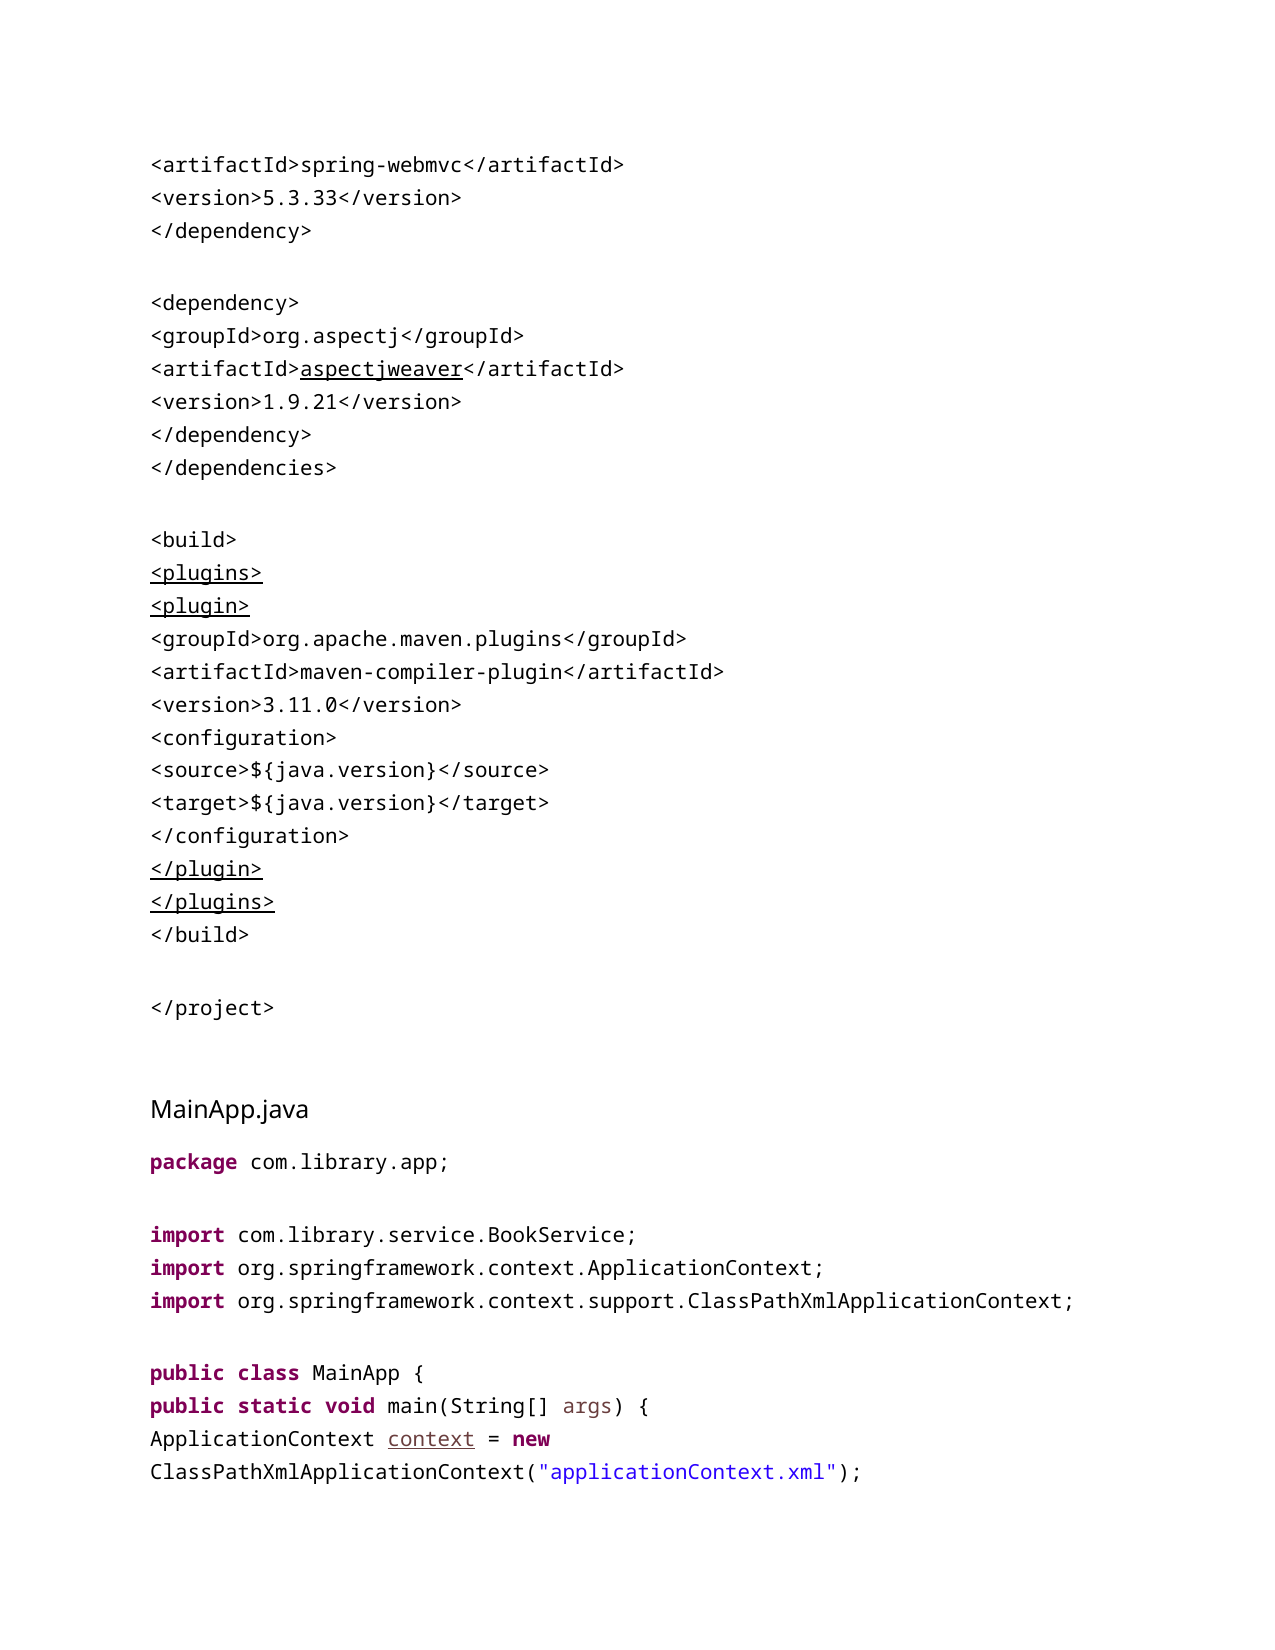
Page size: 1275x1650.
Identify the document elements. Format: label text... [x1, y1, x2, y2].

text <configuration> [150, 723, 1125, 751]
text </configuration> [150, 821, 1125, 850]
text <artifactId>aspectjweaver</artifactId> [150, 354, 1125, 382]
text </plugins> [150, 887, 1125, 916]
text </dependency> [150, 420, 1125, 448]
text MainApp.java [150, 1091, 1125, 1125]
text import org.springframework.context.support.ClassPathXmlApplicationContext; [150, 1286, 1125, 1314]
text <dependency> [150, 288, 1125, 317]
text <artifactId>maven-compiler-plugin</artifactId> [150, 657, 1125, 685]
text import org.springframework.context.ApplicationContext; [150, 1253, 1125, 1281]
text package com.library.app; [150, 1147, 1125, 1176]
text import com.library.service.BookService; [150, 1220, 1125, 1248]
text <build> [150, 525, 1125, 554]
text </dependencies> [150, 453, 1125, 481]
text public class MainApp { [150, 1358, 1125, 1387]
text <plugins> [150, 558, 1125, 587]
text <target>${java.version}</target> [150, 788, 1125, 817]
text <plugin> [150, 591, 1125, 619]
text ApplicationContext context = new ClassPathXmlApplicationContext("applicationContext.xml"); [150, 1424, 1125, 1485]
text </project> [150, 993, 1125, 1021]
text <artifactId>spring-webmvc</artifactId> [150, 150, 1125, 178]
text </dependency> [150, 216, 1125, 244]
text <source>${java.version}</source> [150, 756, 1125, 784]
text <version>3.11.0</version> [150, 690, 1125, 718]
text <groupId>org.aspectj</groupId> [150, 321, 1125, 349]
text </plugin> [150, 854, 1125, 883]
text <version>5.3.33</version> [150, 183, 1125, 211]
text </build> [150, 920, 1125, 949]
text <groupId>org.apache.maven.plugins</groupId> [150, 624, 1125, 652]
text <version>1.9.21</version> [150, 387, 1125, 415]
text public static void main(String[] args) { [150, 1391, 1125, 1419]
